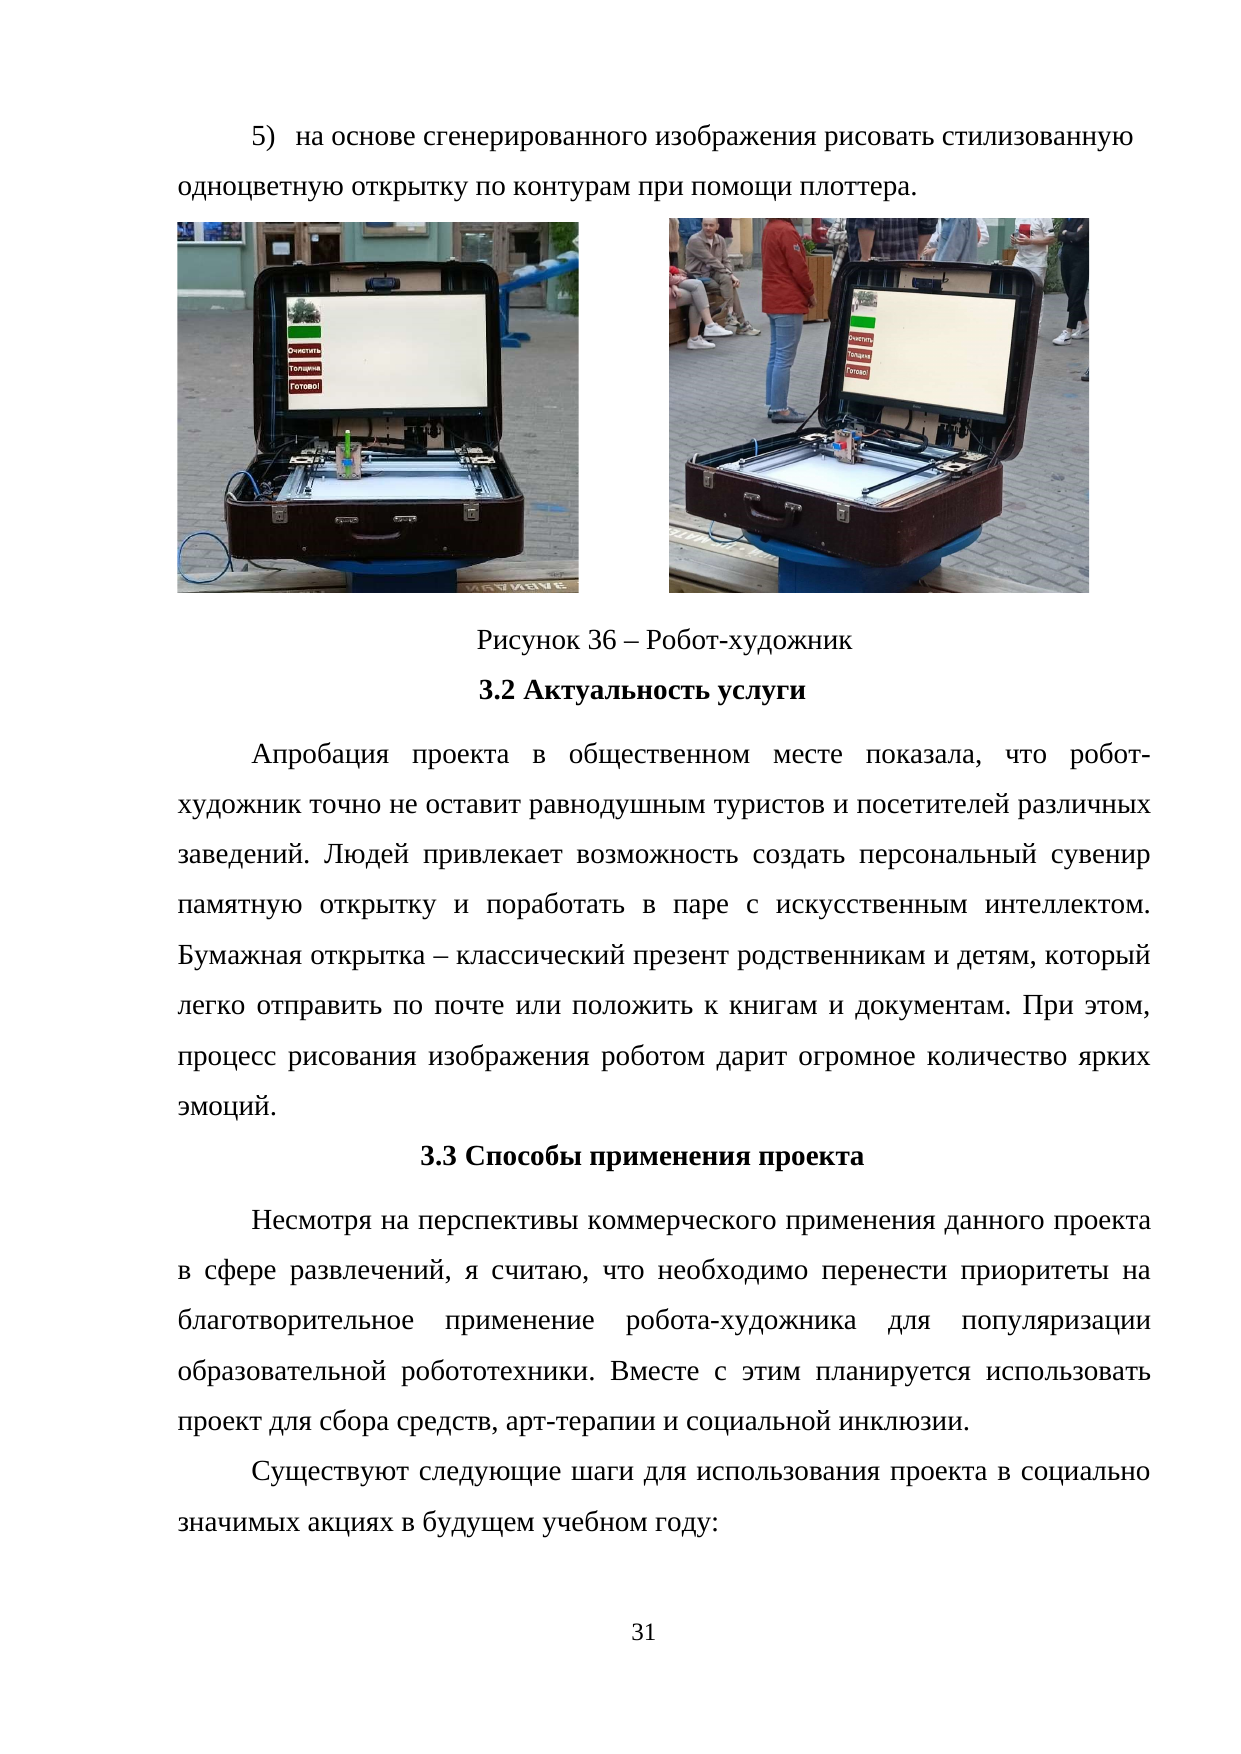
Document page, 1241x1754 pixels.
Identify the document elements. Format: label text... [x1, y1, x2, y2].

text Рисунок 36 – Робот-художник [177, 622, 1152, 655]
text Апробация проекта в общественном месте показала, что робот-художник точно не оставит равнодушным туристов и посетителей различных заведений. Людей привлекает возможность создать персональный сувенир памятную открытку и поработать в паре с искусственным интеллектом. Бумажная открытка – классический презент родственникам и детям, который легко отправить по почте или положить к книгам и документам. При этом, процесс рисования изображения роботом дарит огромное количество ярких эмоций. [177, 736, 1152, 1121]
subtitle Способы применения проекта [133, 1138, 1152, 1172]
text Существуют следующие шаги для использования проекта в социально значимых акциях в будущем учебном году: [177, 1453, 1152, 1537]
subtitle Актуальность услуги [133, 672, 1152, 706]
list на основе сгенерированного изображения рисовать стилизованную одноцветную открытку по контурам при помощи плоттера. [177, 118, 1152, 202]
picture [177, 222, 579, 593]
picture [669, 218, 1090, 593]
text Несмотря на перспективы коммерческого применения данного проекта в сфере развлечений, я считаю, что необходимо перенести приоритеты на благотворительное применение робота-художника для популяризации образовательной робототехники. Вместе с этим планируется использовать проект для сбора средств, арт-терапии и социальной инклюзии. [177, 1202, 1152, 1437]
